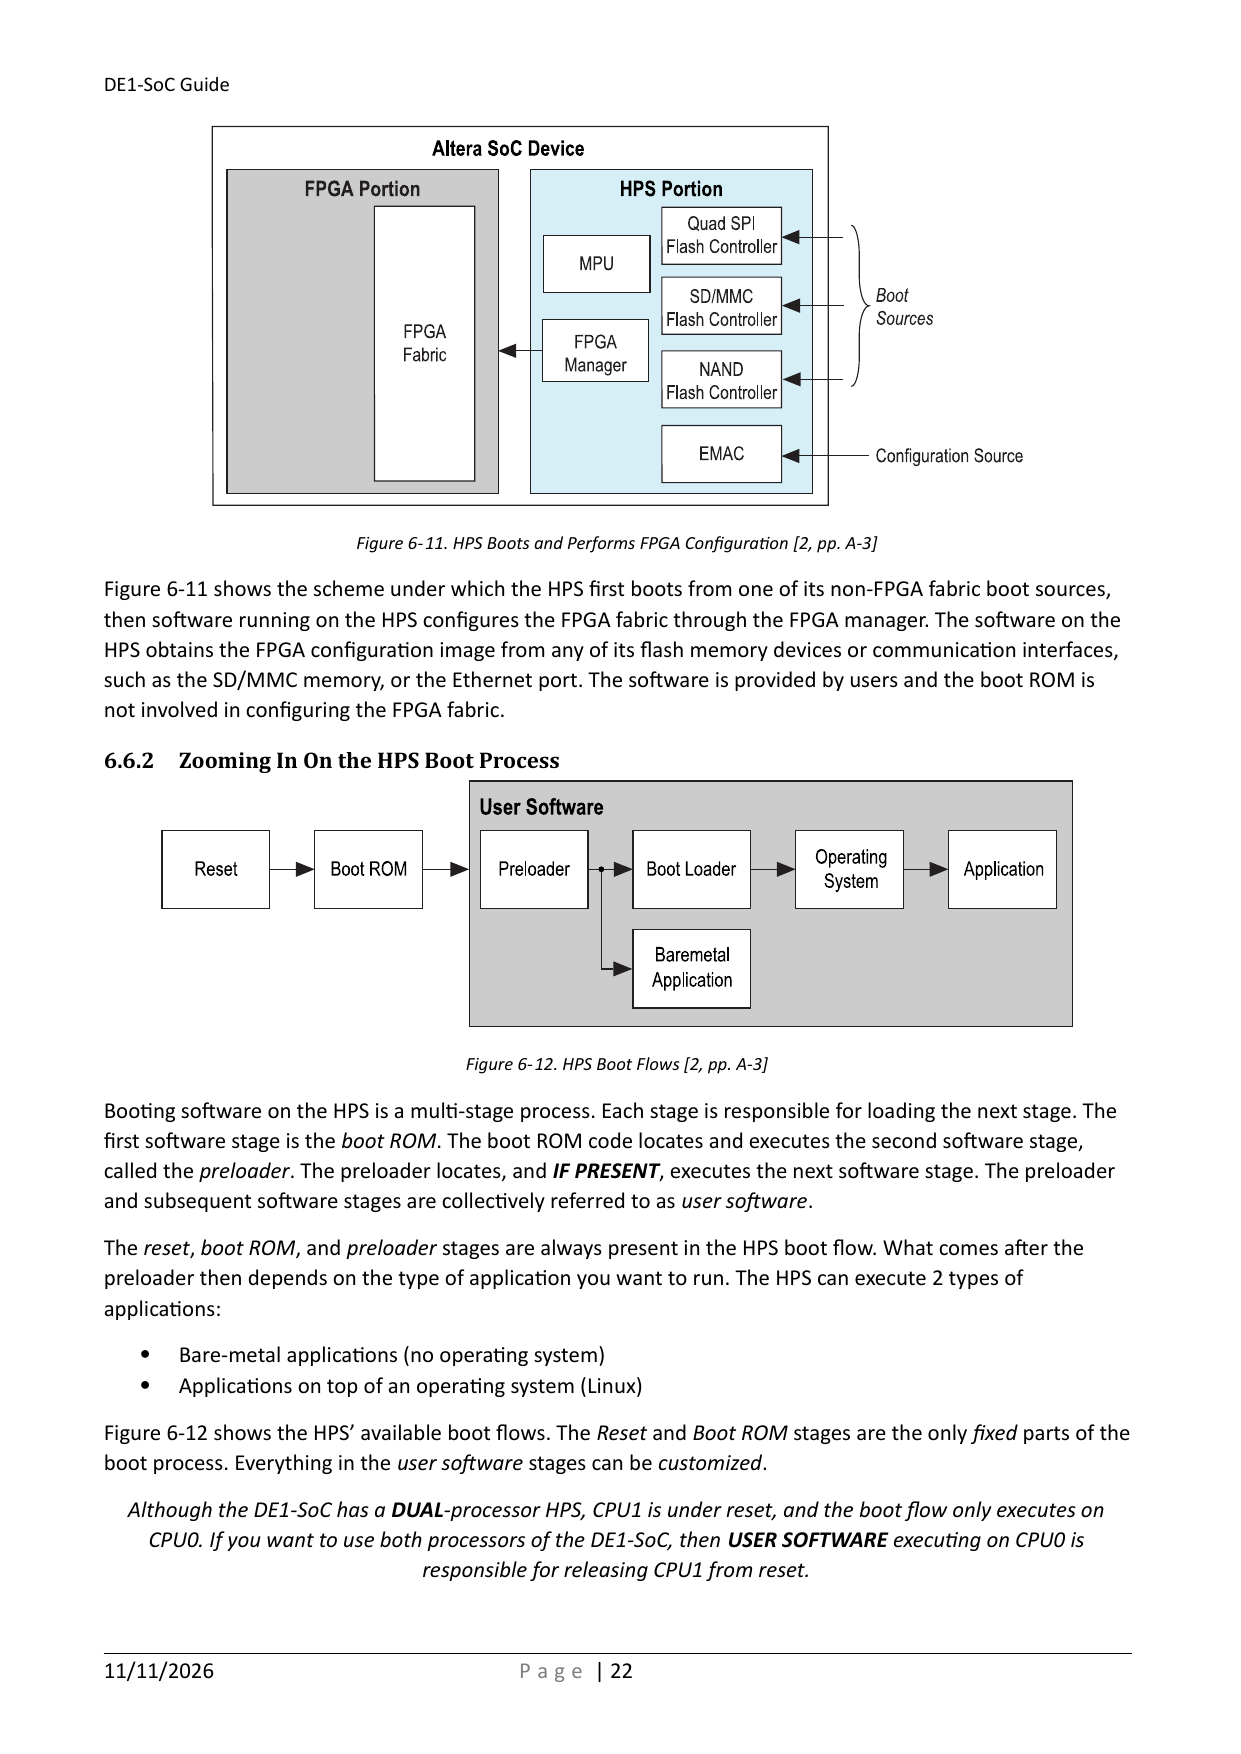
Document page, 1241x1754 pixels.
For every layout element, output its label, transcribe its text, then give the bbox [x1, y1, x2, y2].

text Figure 6-7. HPS Boots and Performs FPGA Configuration [103, 531, 1132, 554]
list Bare-metal applications (no operating system) [141, 1341, 1132, 1369]
subtitle Zooming In On the HPS Boot Process [103, 746, 1132, 773]
text The reset, boot ROM, and preloader stages are always present in the HPS boot flow. What comes after the preloader then depends on the type of application you want to run. The HPS can execute 2 types of applications: [103, 1233, 1132, 1322]
text Booting software on the HPS is a multi-stage process. Each stage is responsible for loading the next stage. The first software stage is the boot ROM. The boot ROM code locates and executes the second software stage, called the preloader. The preloader locates, and if present, executes the next software stage. The preloader and subsequent software stages are collectively referred to as user software. [103, 1096, 1132, 1214]
list Applications on top of an operating system (Linux) [141, 1371, 1132, 1399]
text Although the DE1-SoC has a dual-processor HPS, CPU1 is under reset, and the boot flow only executes on CPU0. If you want to use both processors of the DE1-SoC, then User software executing on CPU0 is responsible for releasing CPU1 from reset. [103, 1495, 1132, 1583]
text Figure 6-8. HPS Boot Flows [103, 1052, 1132, 1075]
